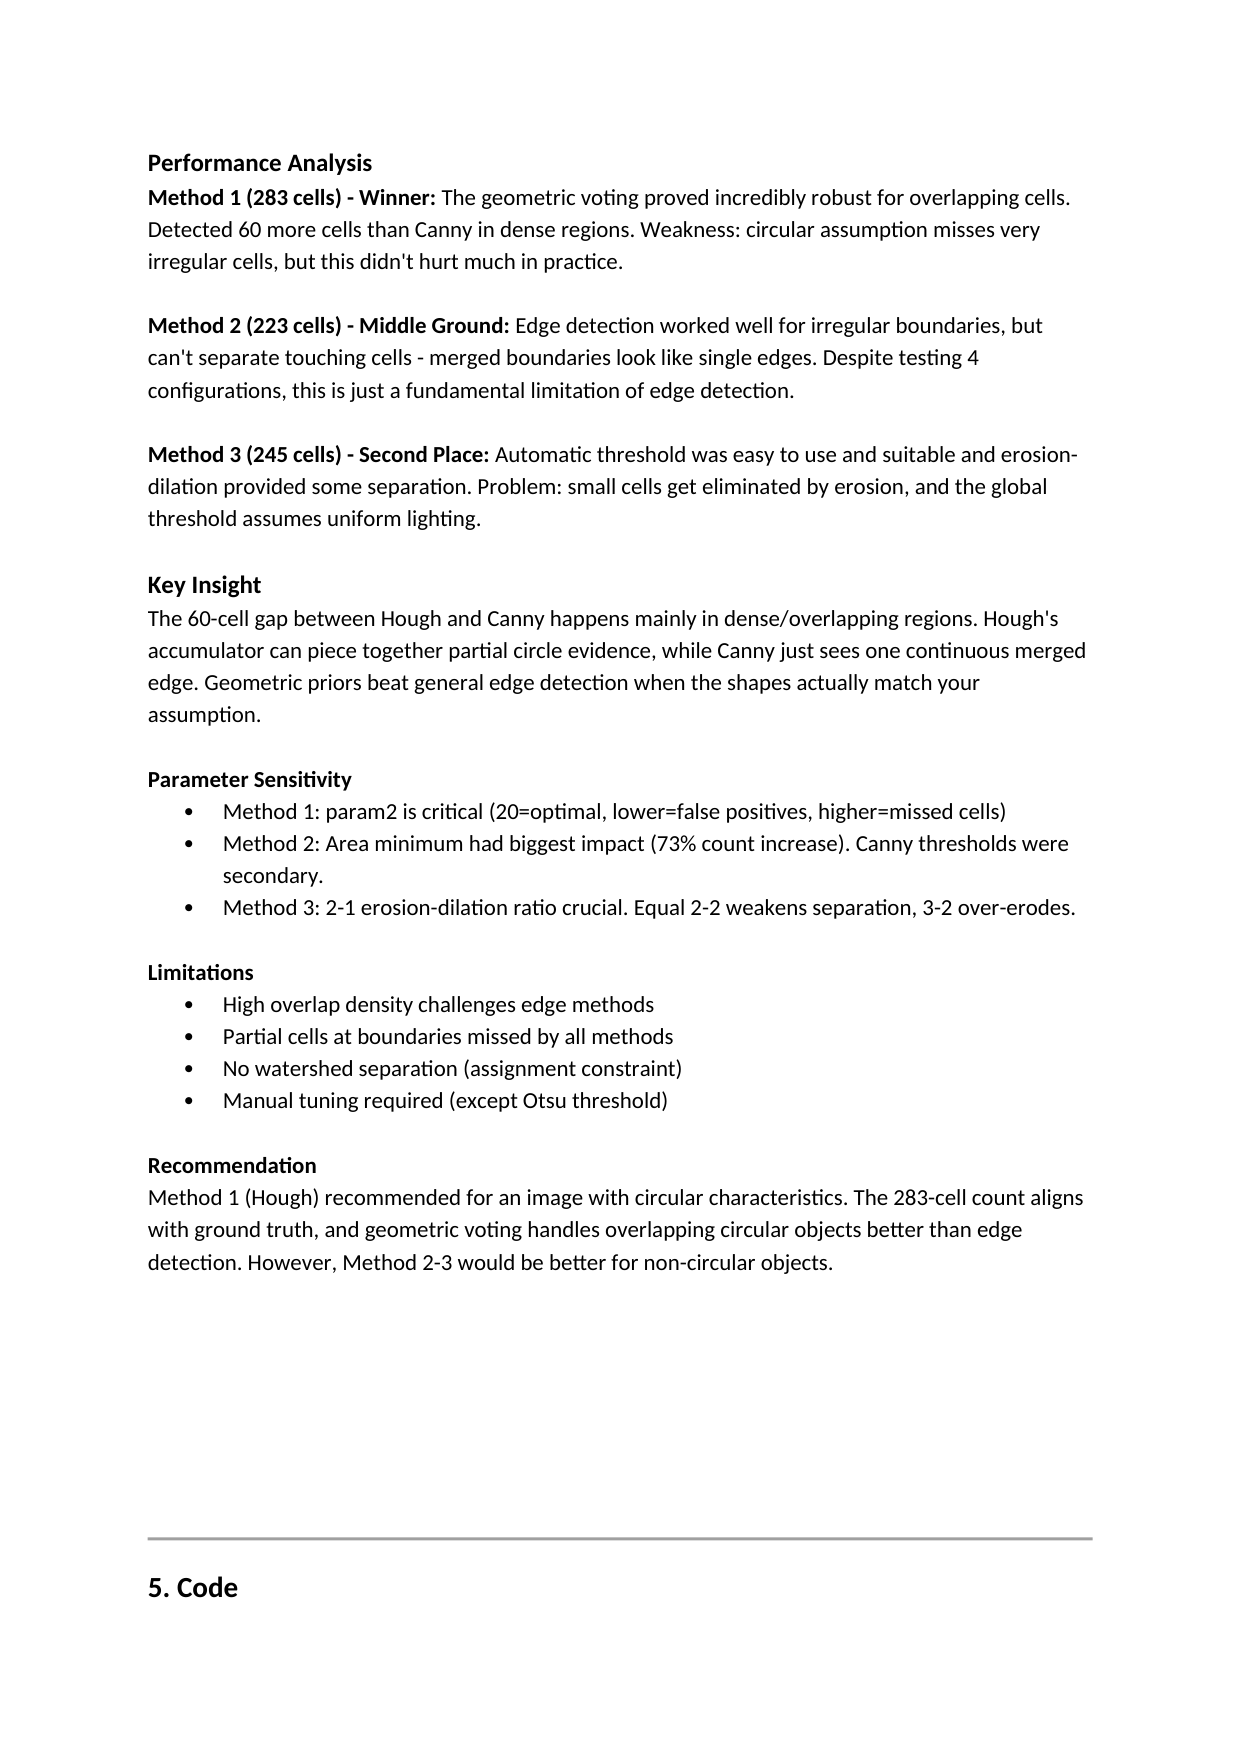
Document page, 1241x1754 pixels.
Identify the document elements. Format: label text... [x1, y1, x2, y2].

list Manual tuning required (except Otsu threshold) [185, 1087, 1093, 1115]
list Partial cells at boundaries missed by all methods [185, 1022, 1093, 1050]
text Limitations [148, 958, 1093, 986]
text Recommendation [148, 1151, 1093, 1179]
text Method 1 (Hough) recommended for an image with circular characteristics. The 283-cell count aligns with ground truth, and geometric voting handles overlapping circular objects better than edge detection. However, Method 2-3 would be better for non-circular objects. [148, 1183, 1093, 1276]
list High overlap density challenges edge methods [185, 990, 1093, 1018]
text The 60-cell gap between Hough and Canny happens mainly in dense/overlapping regions. Hough's accumulator can piece together partial circle evidence, while Canny just sees one continuous merged edge. Geometric priors beat general edge detection when the shapes actually match your assumption. [148, 604, 1093, 728]
text 5. Code [148, 1569, 1093, 1605]
text Method 3 (245 cells) - Second Place: Automatic threshold was easy to use and suitable and erosion-dilation provided some separation. Problem: small cells get eliminated by erosion, and the global threshold assumes uniform lighting. [148, 440, 1093, 532]
text Method 2 (223 cells) - Middle Ground: Edge detection worked well for irregular boundaries, but can't separate touching cells - merged boundaries look like single edges. Despite testing 4 configurations, this is just a fundamental limitation of edge detection. [148, 311, 1093, 404]
list Method 3: 2-1 erosion-dilation ratio crucial. Equal 2-2 weakens separation, 3-2 over-erodes. [185, 893, 1093, 922]
text Key Insight [148, 569, 1093, 599]
list Method 2: Area minimum had biggest impact (73% count increase). Canny thresholds were secondary. [185, 829, 1093, 889]
text Parameter Sensitivity [148, 765, 1093, 793]
list No watershed separation (assignment constraint) [185, 1054, 1093, 1082]
text Method 1 (283 cells) - Winner: The geometric voting proved incredibly robust for overlapping cells. Detected 60 more cells than Canny in dense regions. Weakness: circular assumption misses very irregular cells, but this didn't hurt much in practice. [148, 183, 1093, 275]
list Method 1: param2 is critical (20=optimal, lower=false positives, higher=missed cells) [185, 797, 1093, 825]
text Performance Analysis [148, 148, 1093, 178]
